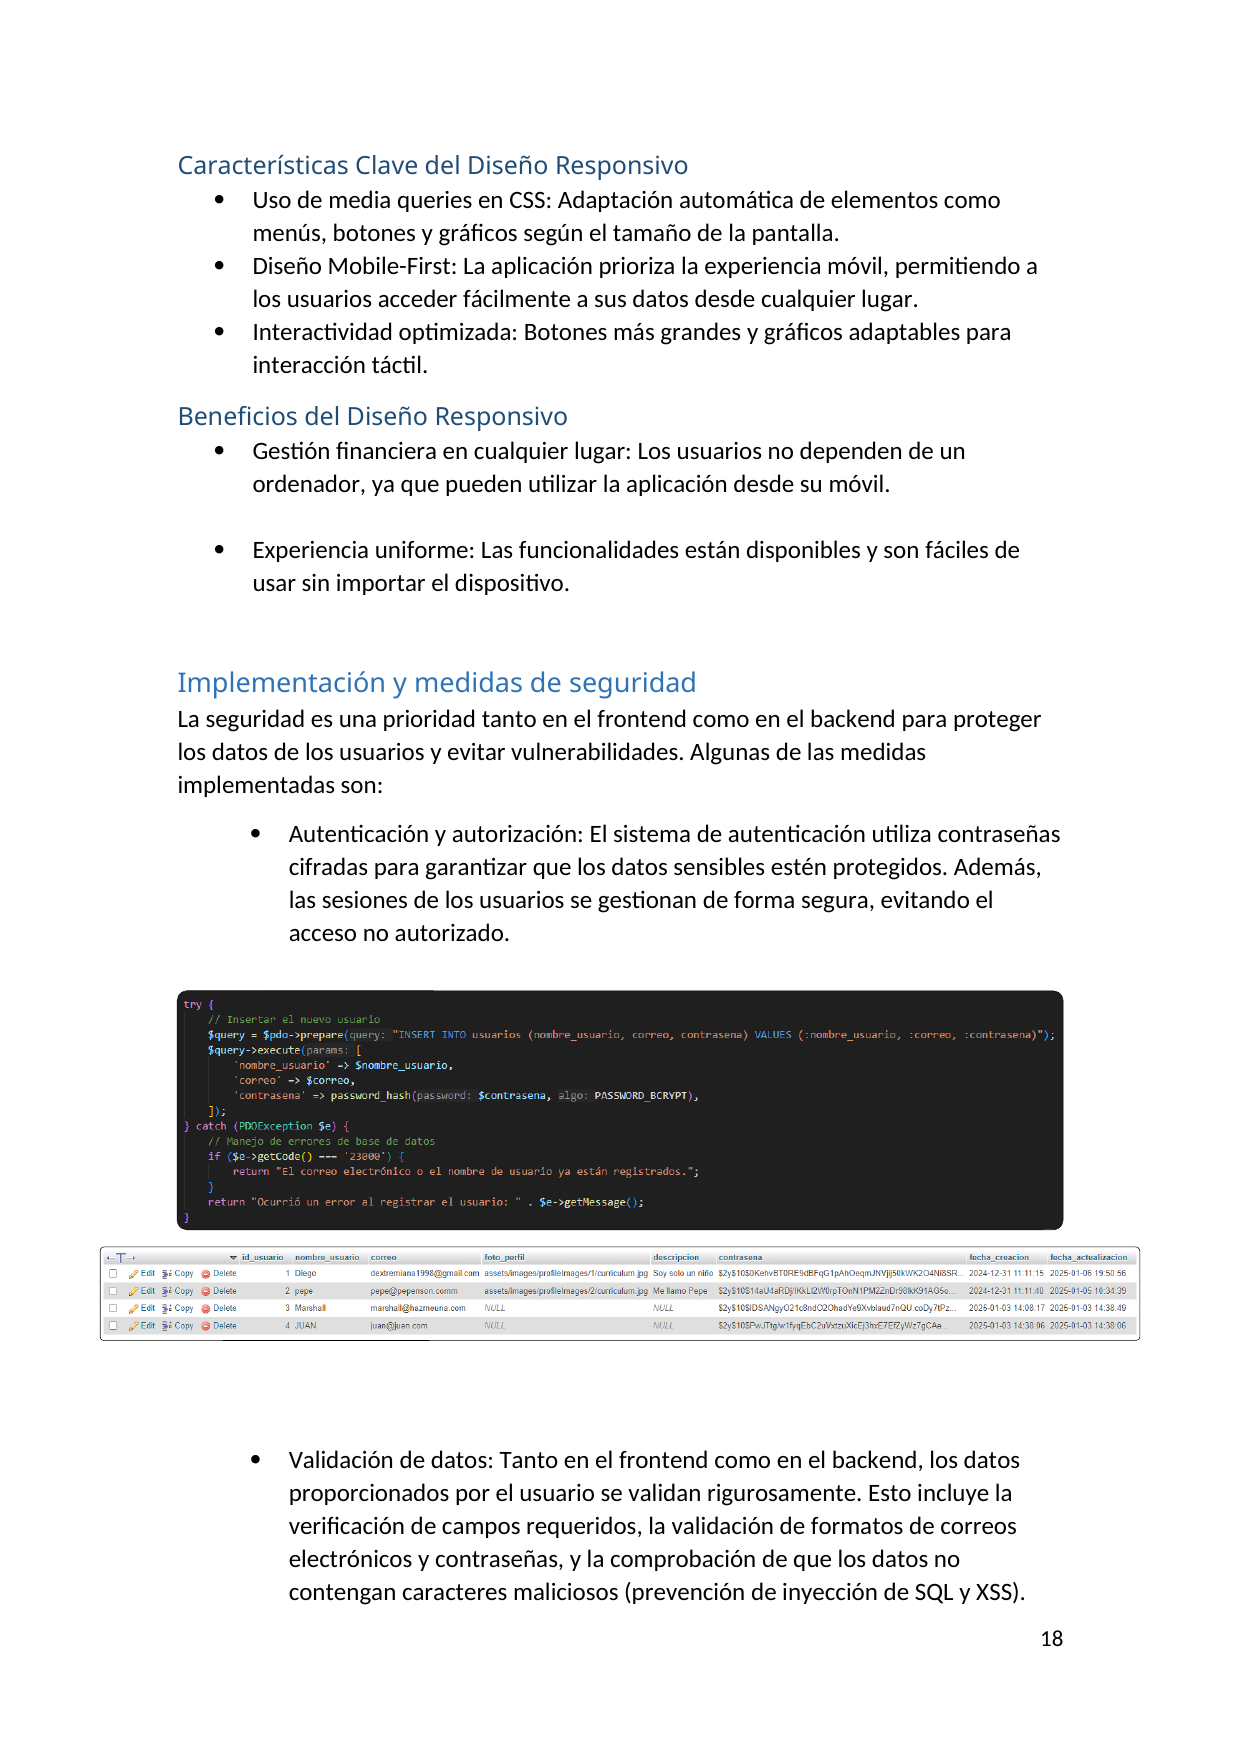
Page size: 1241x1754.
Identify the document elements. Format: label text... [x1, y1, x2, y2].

subtitle Características Clave del Diseño Responsivo [177, 148, 1063, 182]
list Uso de media queries en CSS: Adaptación automática de elementos como menús, botones y gráficos según el tamaño de la pantalla. [215, 184, 1063, 248]
text La seguridad es una prioridad tanto en el frontend como en el backend para proteger los datos de los usuarios y evitar vulnerabilidades. Algunas de las medidas implementadas son: [177, 703, 1063, 799]
subtitle Beneficios del Diseño Responsivo [177, 398, 1063, 433]
list Experiencia uniforme: Las funcionalidades están disponibles y son fáciles de usar sin importar el dispositivo. [215, 534, 1063, 597]
picture [101, 1248, 1139, 1340]
picture [178, 991, 1062, 1229]
subtitle Implementación y medidas de seguridad [177, 663, 1063, 700]
list Diseño Mobile-First: La aplicación prioriza la experiencia móvil, permitiendo a los usuarios acceder fácilmente a sus datos desde cualquier lugar. [215, 250, 1063, 314]
list Autenticación y autorización: El sistema de autenticación utiliza contraseñas cifradas para garantizar que los datos sensibles estén protegidos. Además, las sesiones de los usuarios se gestionan de forma segura, evitando el acceso no autorizado. [251, 819, 1063, 948]
list Validación de datos: Tanto en el frontend como en el backend, los datos proporcionados por el usuario se validan rigurosamente. Esto incluye la verificación de campos requeridos, la validación de formatos de correos electrónicos y contraseñas, y la comprobación de que los datos no contengan caracteres maliciosos (prevención de inyección de SQL y XSS). [251, 1444, 1063, 1606]
list Interactividad optimizada: Botones más grandes y gráficos adaptables para interacción táctil. [215, 316, 1063, 379]
list Gestión financiera en cualquier lugar: Los usuarios no dependen de un ordenador, ya que pueden utilizar la aplicación desde su móvil. [215, 435, 1063, 499]
